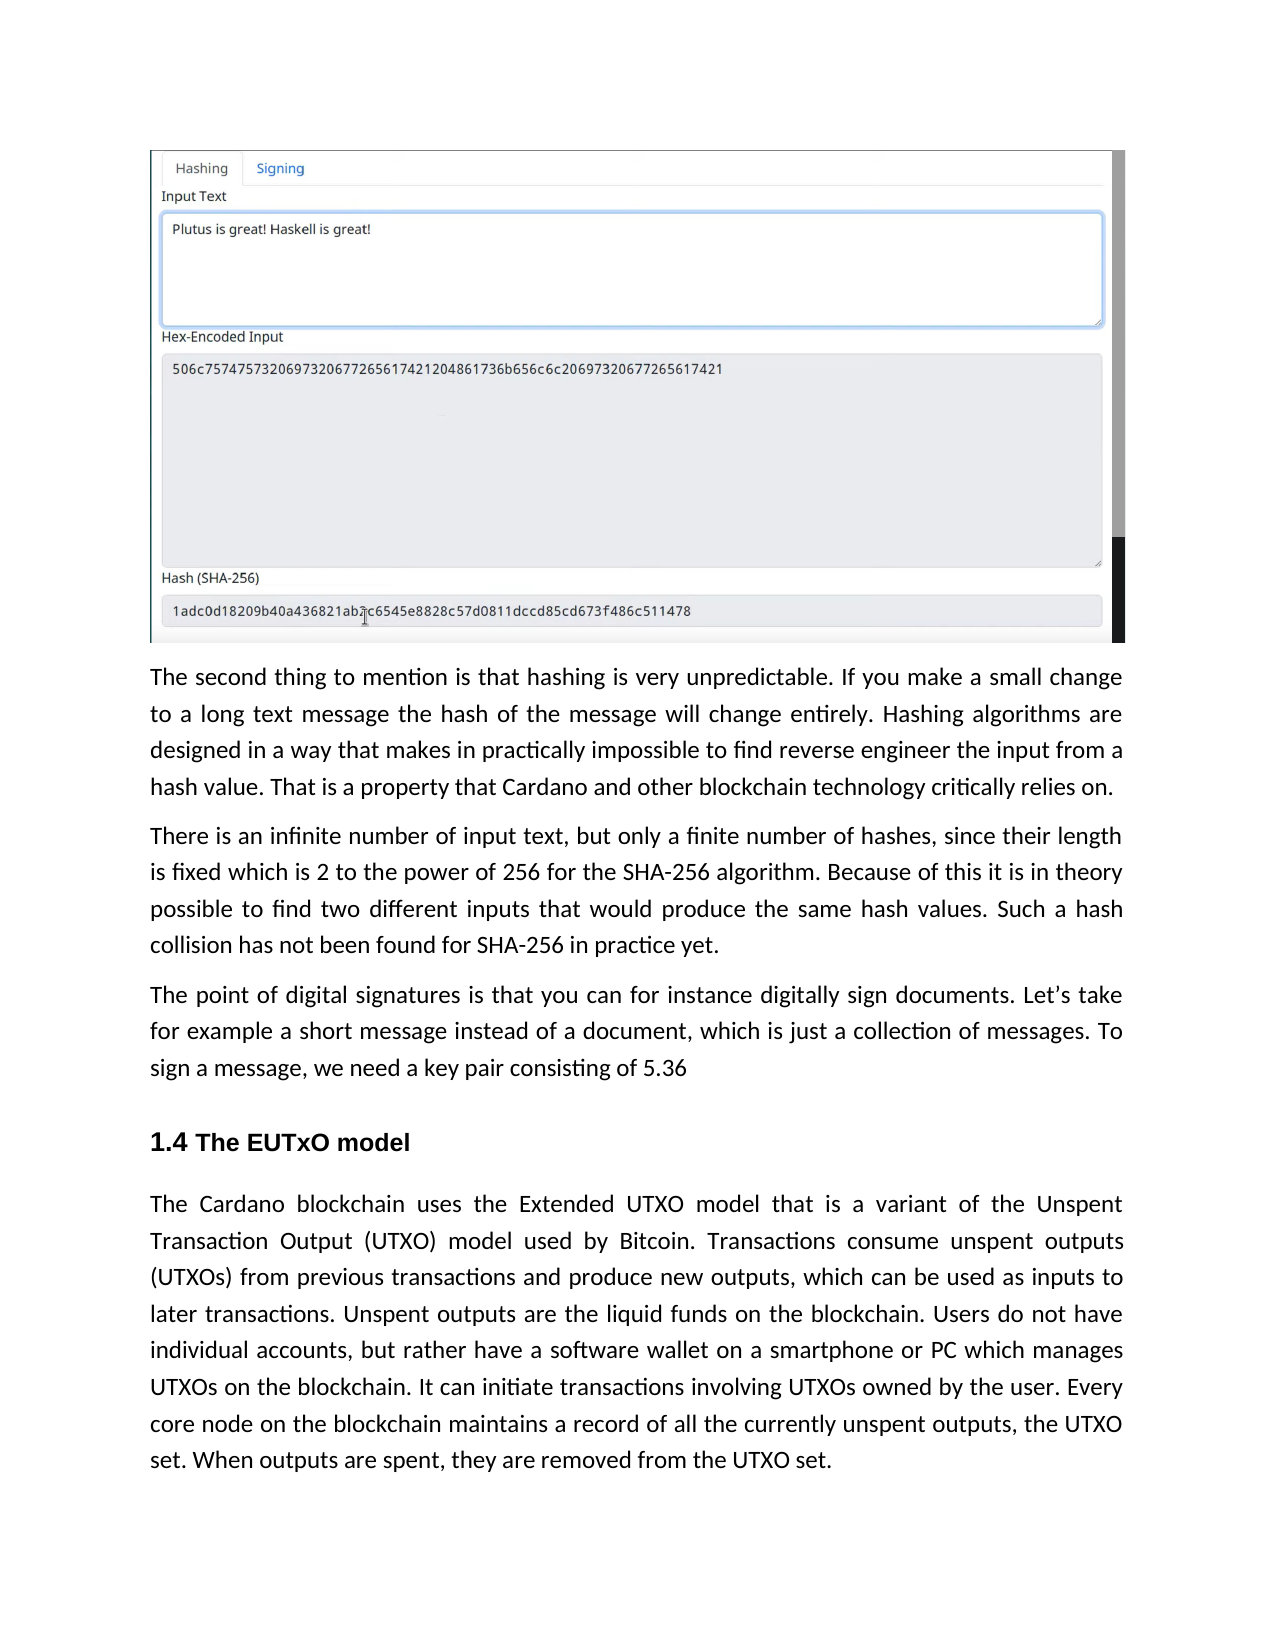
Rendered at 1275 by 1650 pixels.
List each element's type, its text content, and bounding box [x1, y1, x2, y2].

subtitle The EUTxO model [150, 1126, 1125, 1157]
picture [150, 150, 1125, 643]
text There is an infinite number of input text, but only a finite number of hashes, since their length is fixed which is 2 to the power of 256 for the SHA-256 algorithm. Because of this it is in theory possible to find two different inputs that would produce the same hash values. Such a hash collision has not been found for SHA-256 in practice yet. [150, 820, 1125, 960]
text The point of digital signatures is that you can for instance digitally sign documents. Let’s take for example a short message instead of a document, which is just a collection of messages. To sign a message, we need a key pair consisting of 5.36 [150, 979, 1125, 1082]
text The second thing to mention is that hashing is very unpredictable. If you make a small change to a long text message the hash of the message will change entirely. Hashing algorithms are designed in a way that makes in practically impossible to find reverse engineer the input from a hash value. That is a property that Cardano and other blockchain technology critically relies on. [150, 661, 1125, 801]
text The Cardano blockchain uses the Extended UTXO model that is a variant of the Unspent Transaction Output (UTXO) model used by Bitcoin. Transactions consume unspent outputs (UTXOs) from previous transactions and produce new outputs, which can be used as inputs to later transactions. Unspent outputs are the liquid funds on the blockchain. Users do not have individual accounts, but rather have a software wallet on a smartphone or PC which manages UTXOs on the blockchain. It can initiate transactions involving UTXOs owned by the user. Every core node on the blockchain maintains a record of all the currently unspent outputs, the UTXO set. When outputs are spent, they are removed from the UTXO set. [150, 1188, 1125, 1475]
